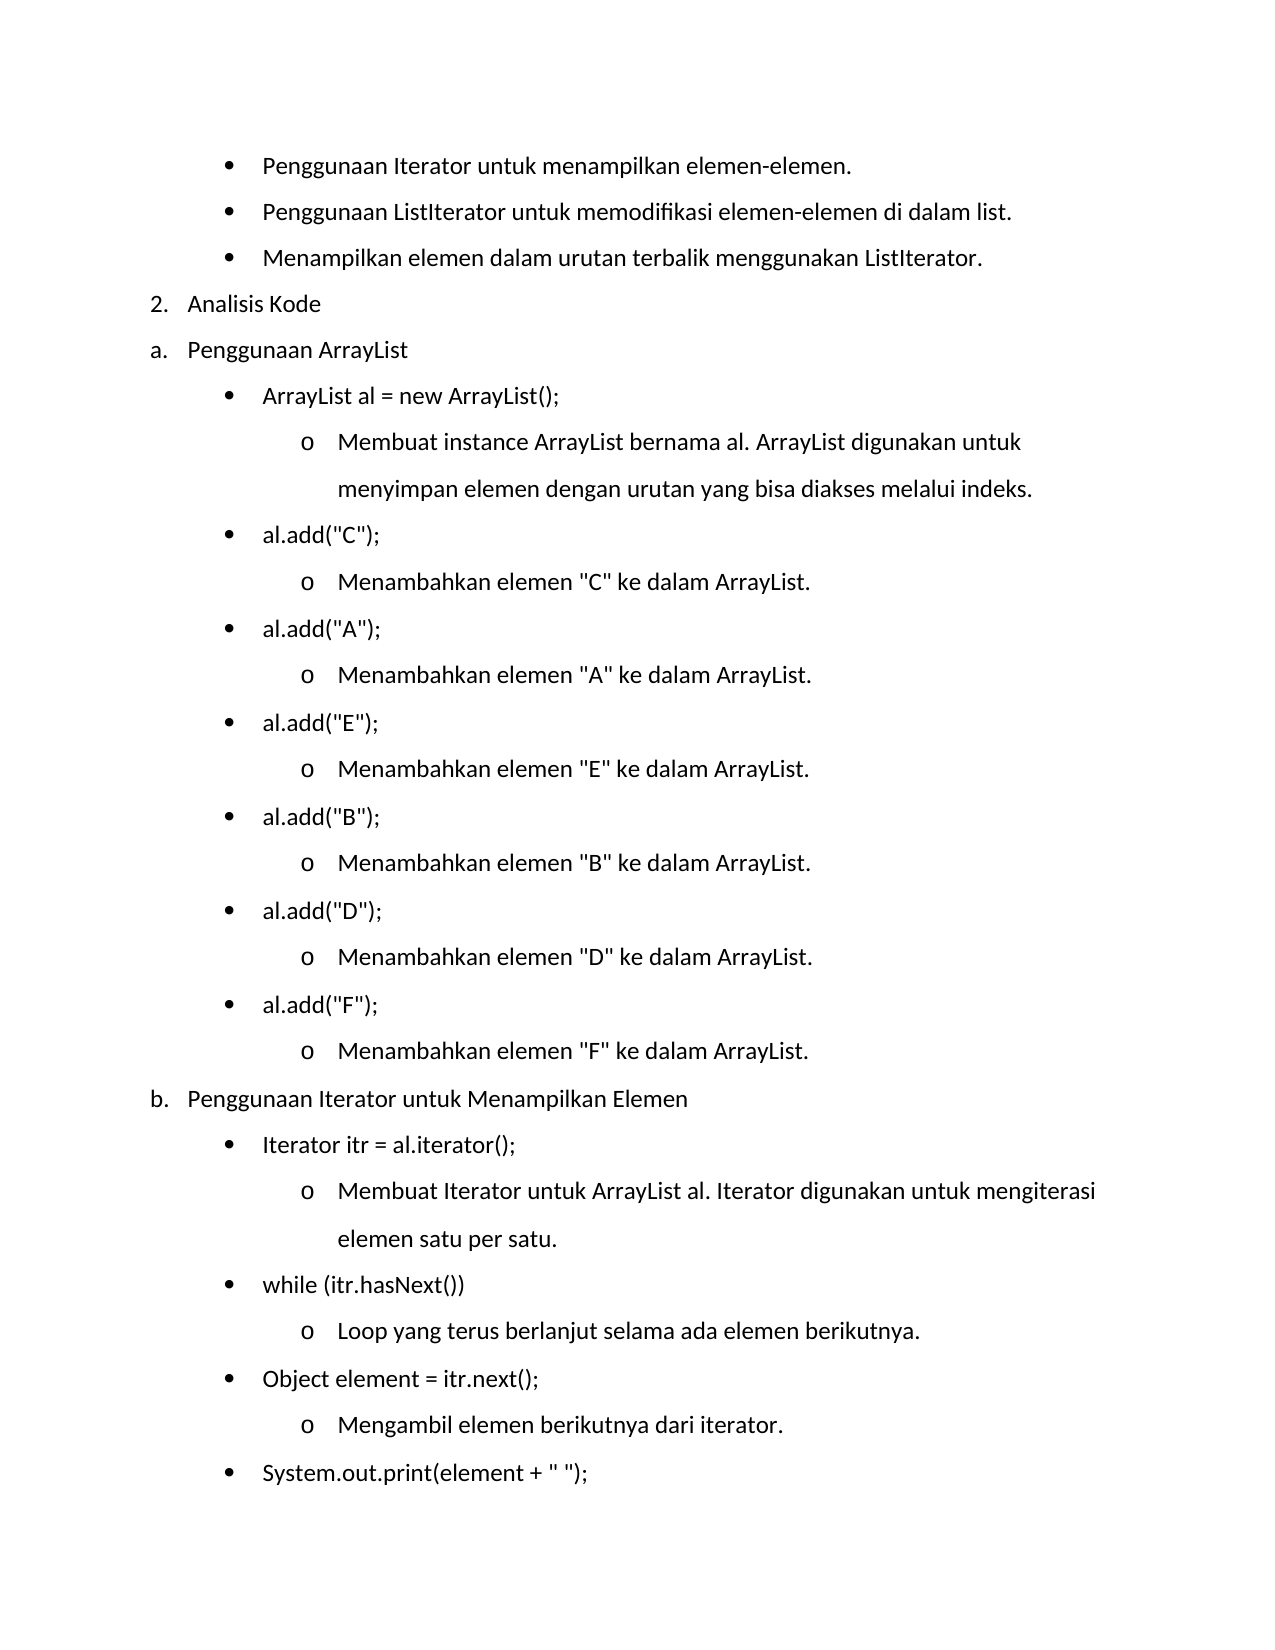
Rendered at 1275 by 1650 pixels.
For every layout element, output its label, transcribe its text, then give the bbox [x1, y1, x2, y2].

list Loop yang terus berlanjut selama ada elemen berikutnya. [300, 1315, 1097, 1347]
list Membuat instance ArrayList bernama al. ArrayList digunakan untuk menyimpan elemen dengan urutan yang bisa diakses melalui indeks. [300, 426, 1097, 504]
list al.add("A"); [225, 613, 1097, 644]
list Penggunaan ListIterator untuk memodifikasi elemen-elemen di dalam list. [225, 196, 1097, 227]
list System.out.print(element + " "); [225, 1457, 1097, 1487]
list Menambahkan elemen "A" ke dalam ArrayList. [300, 659, 1097, 691]
list Menambahkan elemen "B" ke dalam ArrayList. [300, 847, 1097, 879]
list al.add("D"); [225, 895, 1097, 926]
list al.add("B"); [225, 801, 1097, 832]
list al.add("F"); [225, 989, 1097, 1020]
list Menampilkan elemen dalam urutan terbalik menggunakan ListIterator. [225, 242, 1097, 273]
list Iterator itr = al.iterator(); [225, 1129, 1097, 1160]
list al.add("E"); [225, 707, 1097, 738]
list Mengambil elemen berikutnya dari iterator. [300, 1409, 1097, 1441]
list Object element = itr.next(); [225, 1363, 1097, 1393]
list al.add("C"); [225, 519, 1097, 550]
list Menambahkan elemen "D" ke dalam ArrayList. [300, 941, 1097, 973]
list Menambahkan elemen "E" ke dalam ArrayList. [300, 753, 1097, 785]
list Membuat Iterator untuk ArrayList al. Iterator digunakan untuk mengiterasi elemen satu per satu. [300, 1175, 1097, 1253]
list while (itr.hasNext()) [225, 1269, 1097, 1299]
list Analisis Kode [150, 288, 1097, 319]
list ArrayList al = new ArrayList(); [225, 380, 1097, 411]
list Menambahkan elemen "F" ke dalam ArrayList. [300, 1035, 1097, 1067]
list Menambahkan elemen "C" ke dalam ArrayList. [300, 566, 1097, 597]
list Penggunaan ArrayList [150, 334, 1097, 365]
list Penggunaan Iterator untuk menampilkan elemen-elemen. [225, 150, 1097, 181]
list Penggunaan Iterator untuk Menampilkan Elemen [150, 1083, 1097, 1114]
